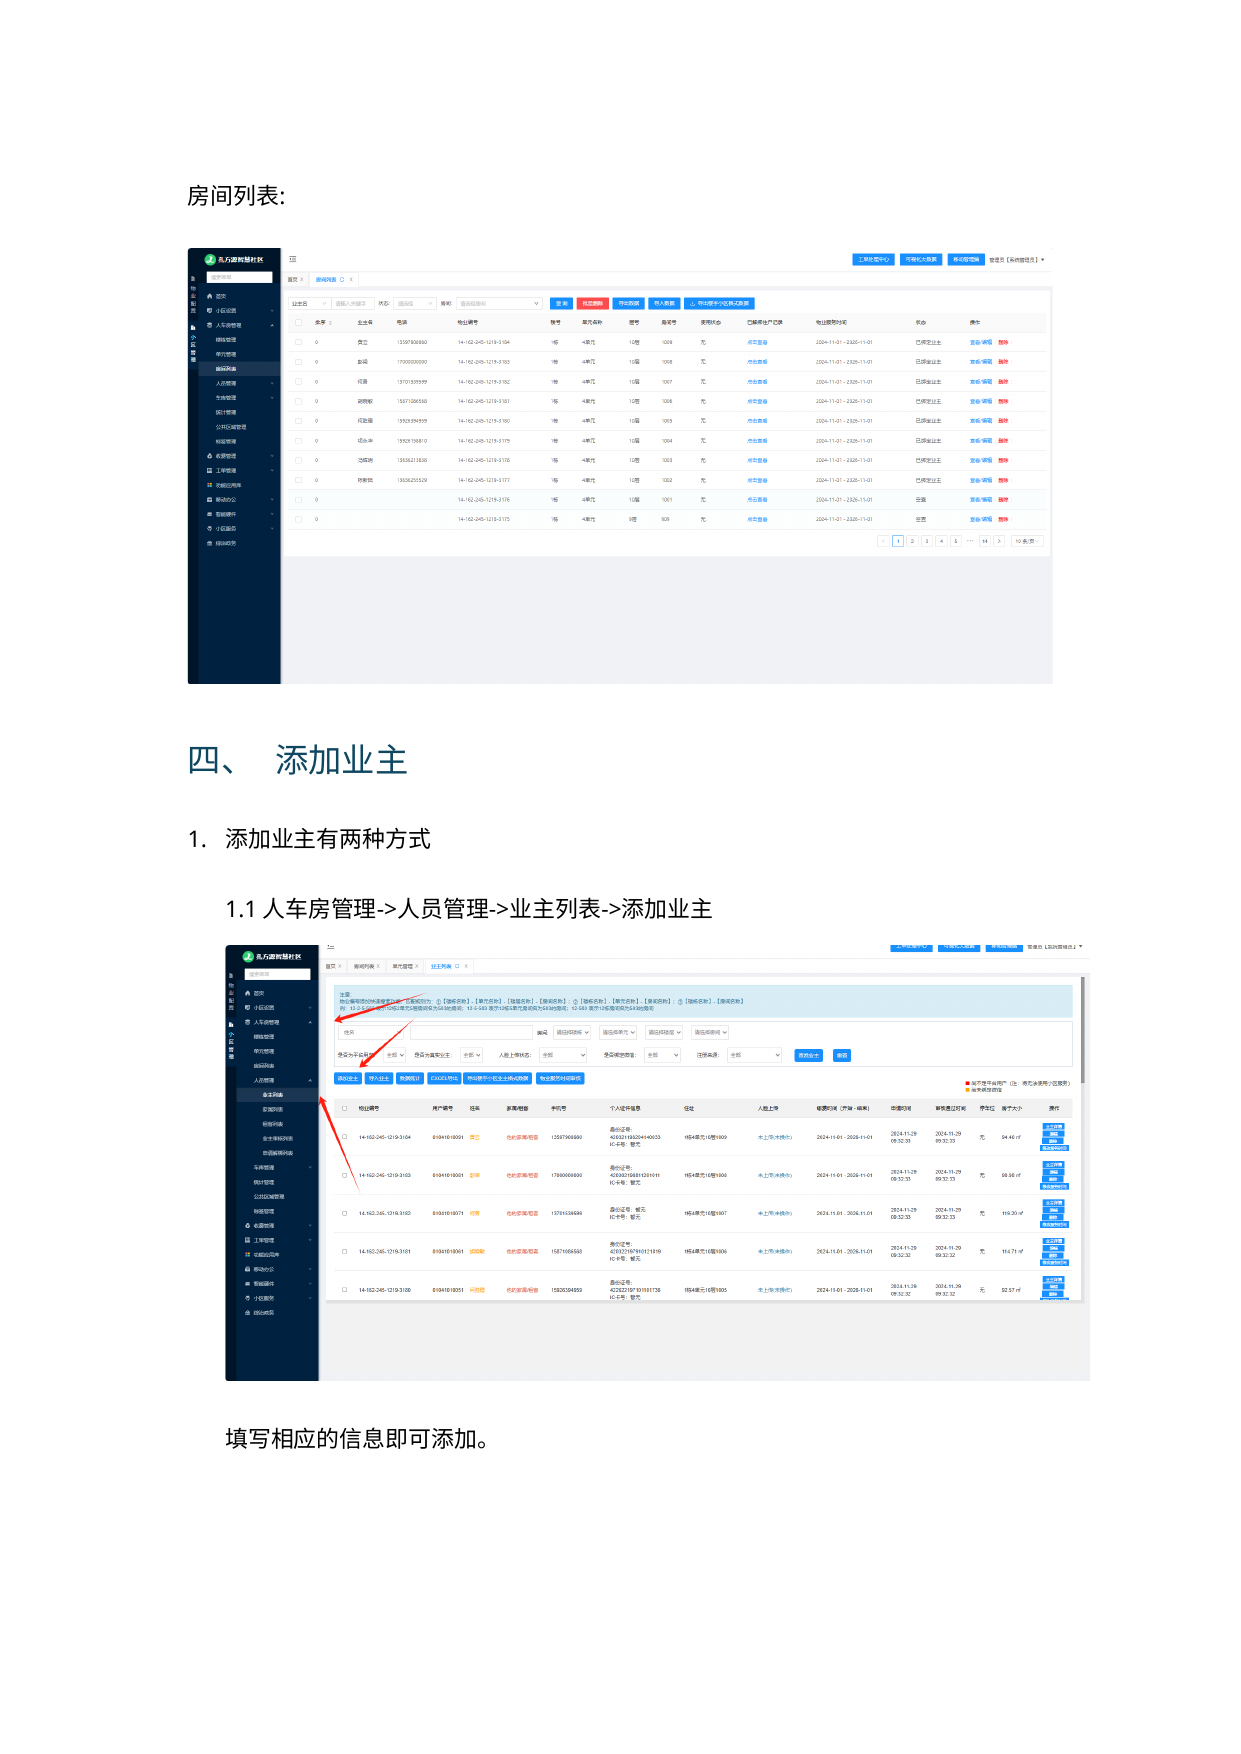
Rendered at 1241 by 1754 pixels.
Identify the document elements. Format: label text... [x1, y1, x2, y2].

picture [225, 945, 1091, 1381]
subtitle 添加业主 [187, 725, 1053, 790]
picture [187, 248, 1053, 684]
list 添加业主有两种方式 [187, 806, 1053, 871]
list 填写相应的信息即可添加。 [225, 1405, 1053, 1470]
text 房间列表: [187, 162, 1053, 227]
list 1.1人车房管理->人员管理->业主列表->添加业主 [225, 876, 1053, 941]
